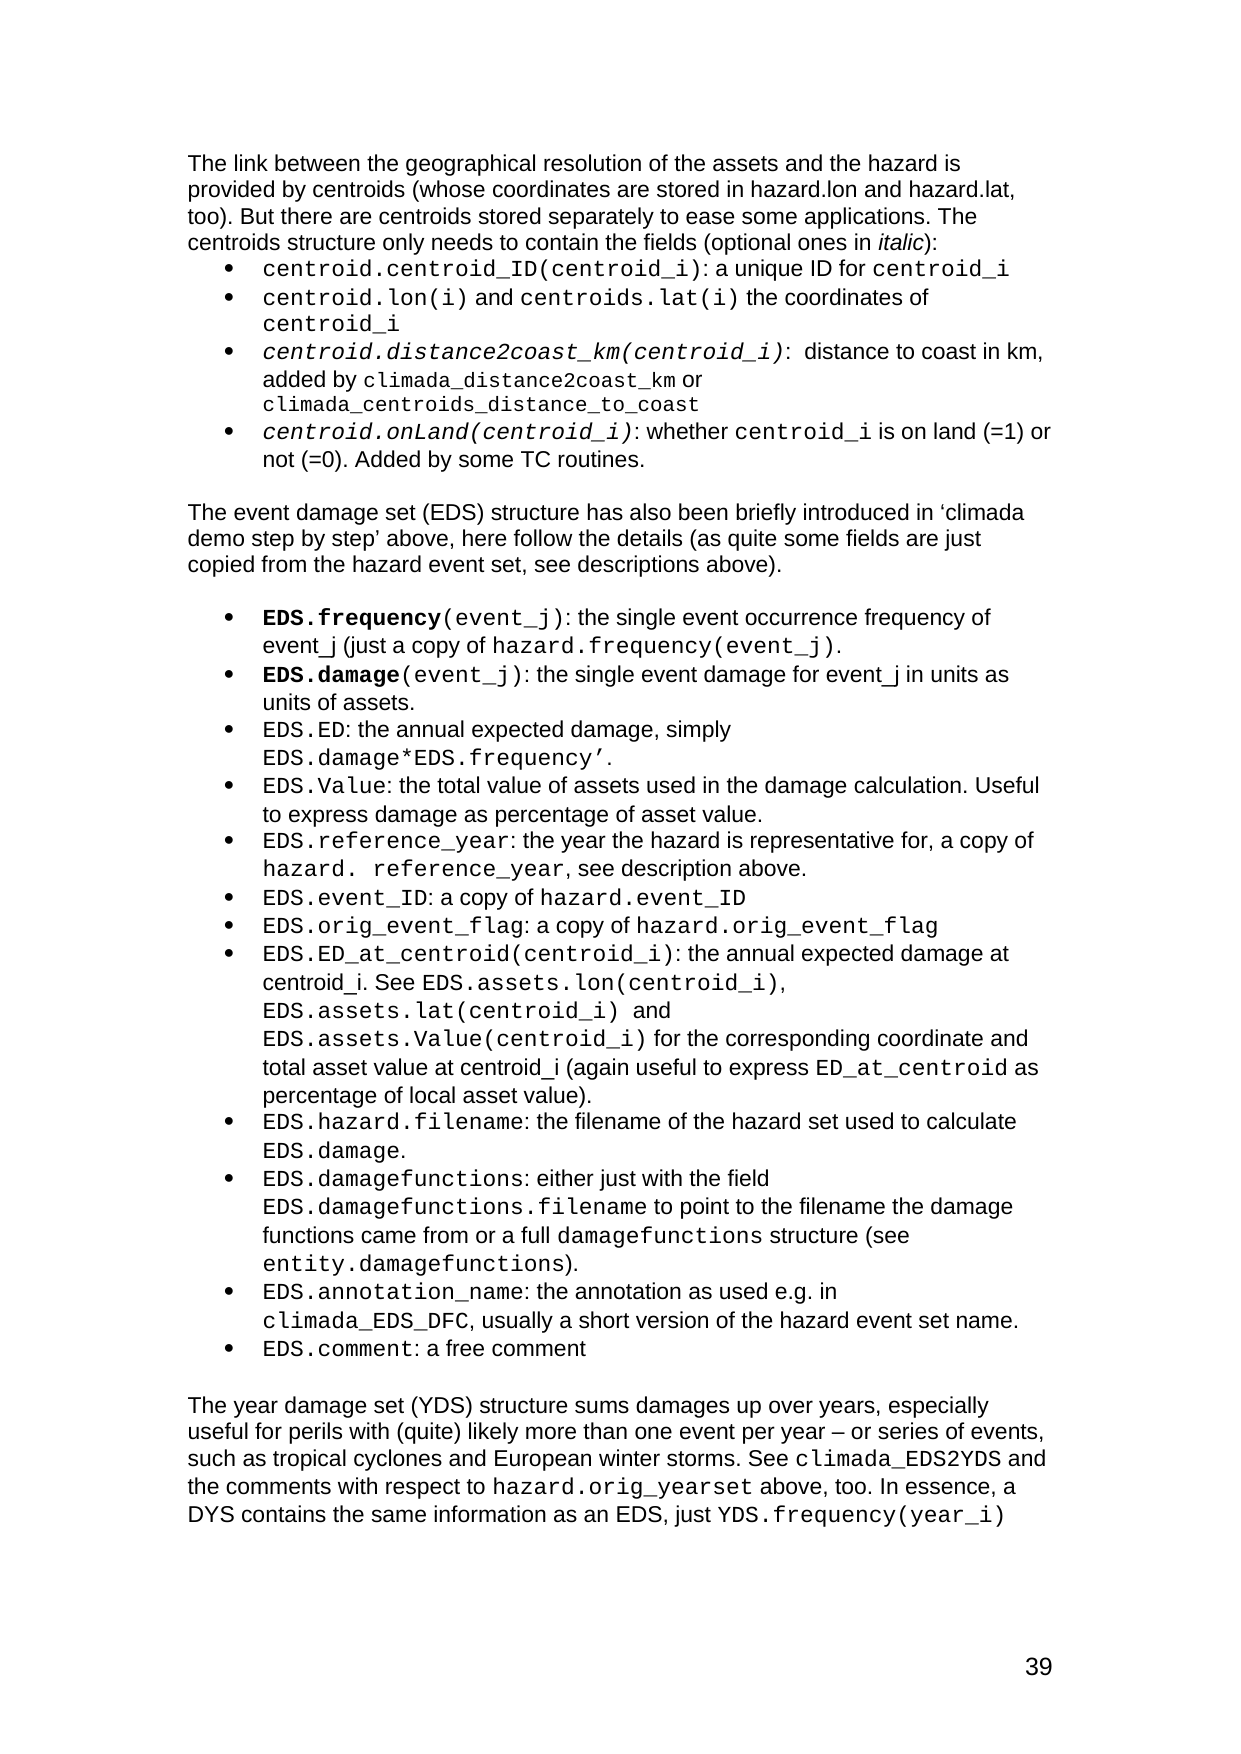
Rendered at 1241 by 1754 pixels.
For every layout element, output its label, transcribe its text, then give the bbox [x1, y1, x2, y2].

list centroid.centroid_ID(centroid_i): a unique ID for centroid_i [225, 255, 1053, 284]
list centroid.lon(i) and centroids.lat(i) the coordinates of centroid_i [225, 284, 1053, 338]
list EDS.Value: the total value of assets used in the damage calculation. Useful to express damage as percentage of asset value. [225, 772, 1053, 827]
list EDS.ED: the annual expected damage, simply EDS.damage*EDS.frequency’. [225, 716, 1053, 772]
list EDS.annotation_name: the annotation as used e.g. in climada_EDS_DFC, usually a short version of the hazard event set name. [225, 1278, 1053, 1335]
list centroid.onLand(centroid_i): whether centroid_i is on land (=1) or not (=0). Added by some TC routines. [225, 418, 1053, 472]
list EDS.comment: a free comment [225, 1335, 1053, 1363]
text The event damage set (EDS) structure has also been briefly introduced in ‘climada demo step by step’ above, here follow the details (as quite some fields are just copied from the hazard event set, see descriptions above). [187, 499, 1053, 578]
list EDS.frequency(event_j): the single event occurrence frequency of event_j (just a copy of hazard.frequency(event_j). [225, 604, 1053, 661]
list EDS.reference_year: the year the hazard is representative for, a copy of hazard. reference_year, see description above. [225, 827, 1053, 883]
list EDS.damagefunctions: either just with the field EDS.damagefunctions.filename to point to the filename the damage functions came from or a full damagefunctions structure (see entity.damagefunctions). [225, 1165, 1053, 1278]
list EDS.orig_event_flag: a copy of hazard.orig_event_flag [225, 912, 1053, 940]
list EDS.damage(event_j): the single event damage for event_j in units as units of assets. [225, 661, 1053, 716]
list EDS.event_ID: a copy of hazard.event_ID [225, 883, 1053, 912]
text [187, 1392, 1053, 1530]
text The link between the geographical resolution of the assets and the hazard is provided by centroids (whose coordinates are stored in hazard.lon and hazard.lat, too). But there are centroids stored separately to ease some applications. The centroids structure only needs to contain the fields (optional ones in italic): [187, 150, 1053, 255]
list centroid.distance2coast_km(centroid_i): distance to coast in km, added by climada_distance2coast_km or climada_centroids_distance_to_coast [225, 338, 1053, 418]
list EDS.ED_at_centroid(centroid_i): the annual expected damage at centroid_i. See EDS.assets.lon(centroid_i), EDS.assets.lat(centroid_i) and EDS.assets.Value(centroid_i) for the corresponding coordinate and total asset value at centroid_i (again useful to express ED_at_centroid as percentage of local asset value). [225, 940, 1053, 1108]
list EDS.hazard.filename: the filename of the hazard set used to calculate EDS.damage. [225, 1108, 1053, 1165]
